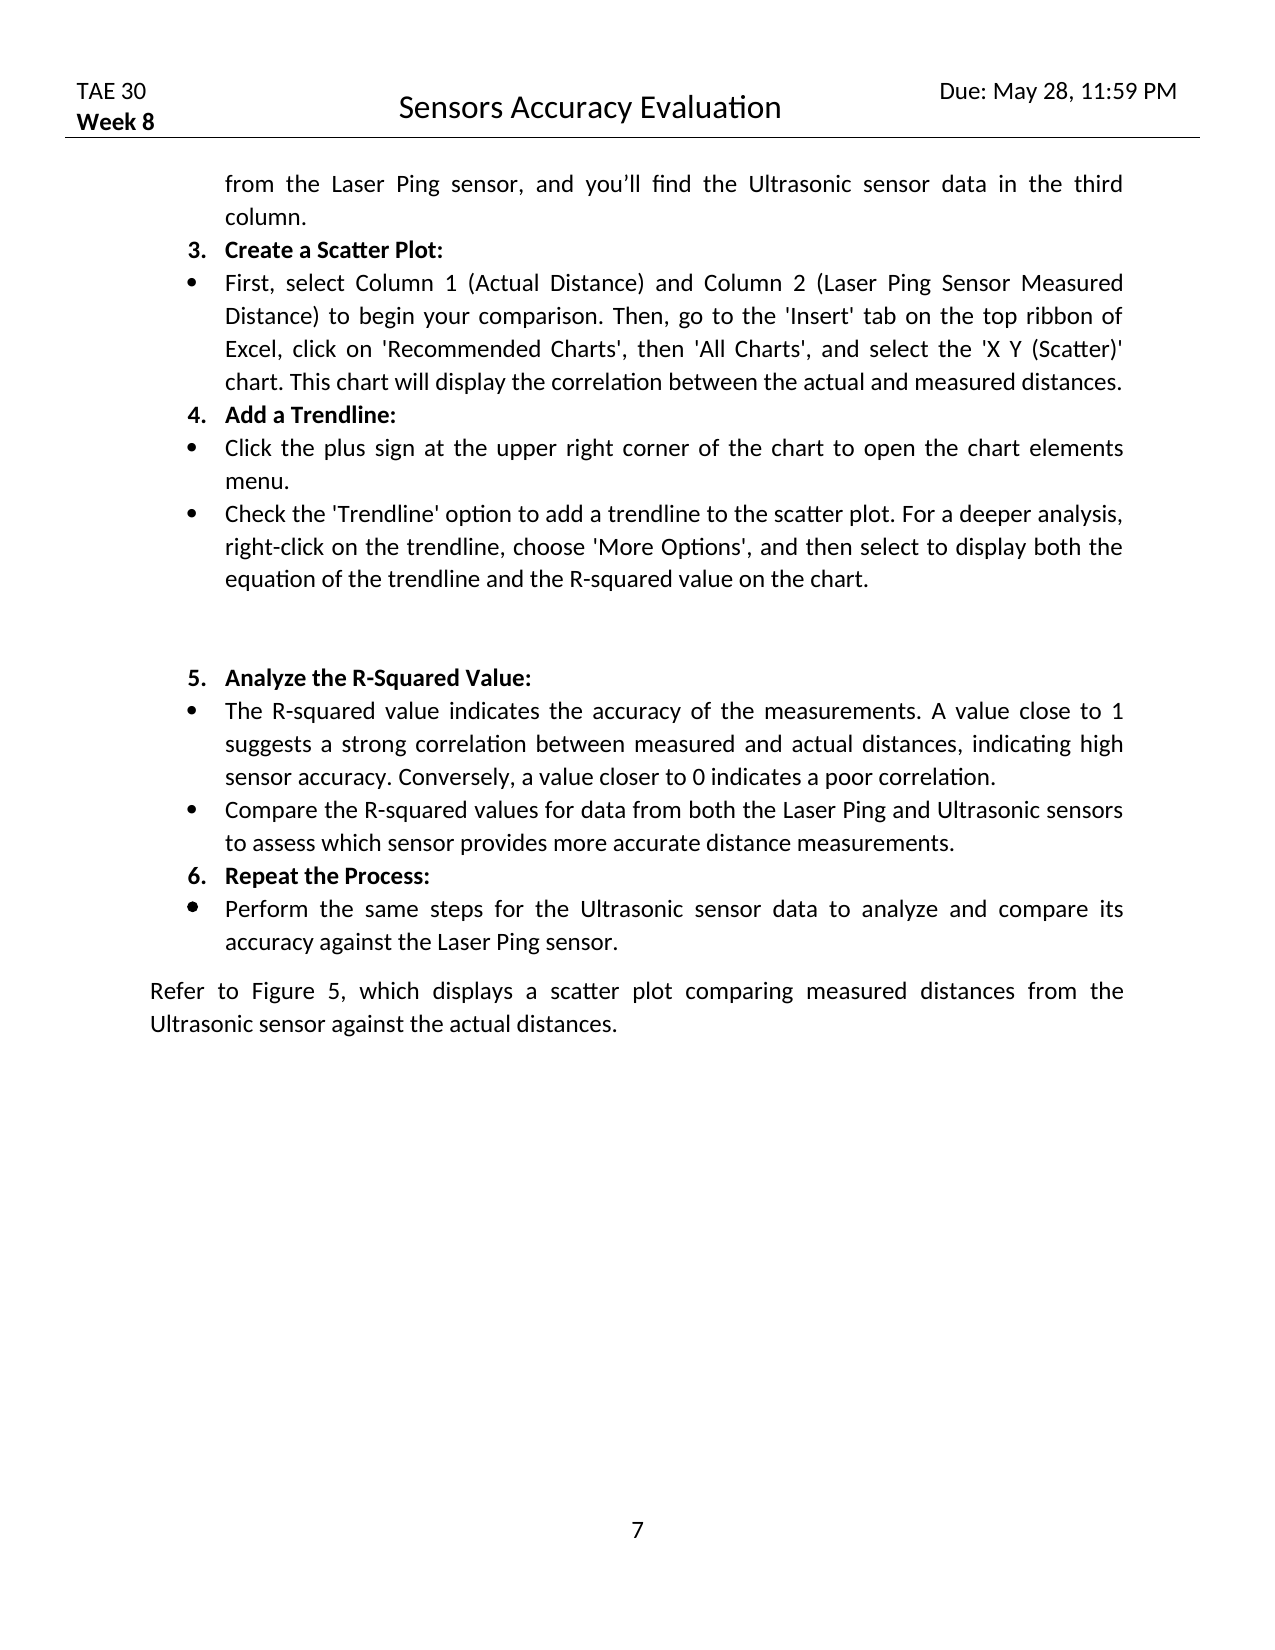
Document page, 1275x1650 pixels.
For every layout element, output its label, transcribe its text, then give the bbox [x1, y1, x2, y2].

list Compare the R-squared values for data from both the Laser Ping and Ultrasonic sensors to assess which sensor provides more accurate distance measurements. [187, 794, 1125, 857]
list Create a Scatter Plot: [187, 234, 1125, 265]
list Repeat the Process: [187, 860, 1125, 890]
list Click the plus sign at the upper right corner of the chart to open the chart elements menu. [187, 432, 1125, 495]
list Add a Trendline: [187, 399, 1125, 429]
text Refer to Figure 5, which displays a scatter plot comparing measured distances from the Ultrasonic sensor against the actual distances. [150, 975, 1125, 1039]
list The R-squared value indicates the accuracy of the measurements. A value close to 1 suggests a strong correlation between measured and actual distances, indicating high sensor accuracy. Conversely, a value closer to 0 indicates a poor correlation. [187, 695, 1125, 792]
list Check the 'Trendline' option to add a trendline to the scatter plot. For a deeper analysis, right-click on the trendline, choose 'More Options', and then select to display both the equation of the trendline and the R-squared value on the chart. [187, 498, 1125, 594]
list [187, 169, 1125, 232]
list First, select Column 1 (Actual Distance) and Column 2 (Laser Ping Sensor Measured Distance) to begin your comparison. Then, go to the 'Insert' tab on the top ribbon of Excel, click on 'Recommended Charts', then 'All Charts', and select the 'X Y (Scatter)' chart. This chart will display the correlation between the actual and measured distances. [187, 267, 1125, 397]
list Perform the same steps for the Ultrasonic sensor data to analyze and compare its accuracy against the Laser Ping sensor. [187, 893, 1125, 956]
list Analyze the R-Squared Value: [187, 662, 1125, 693]
